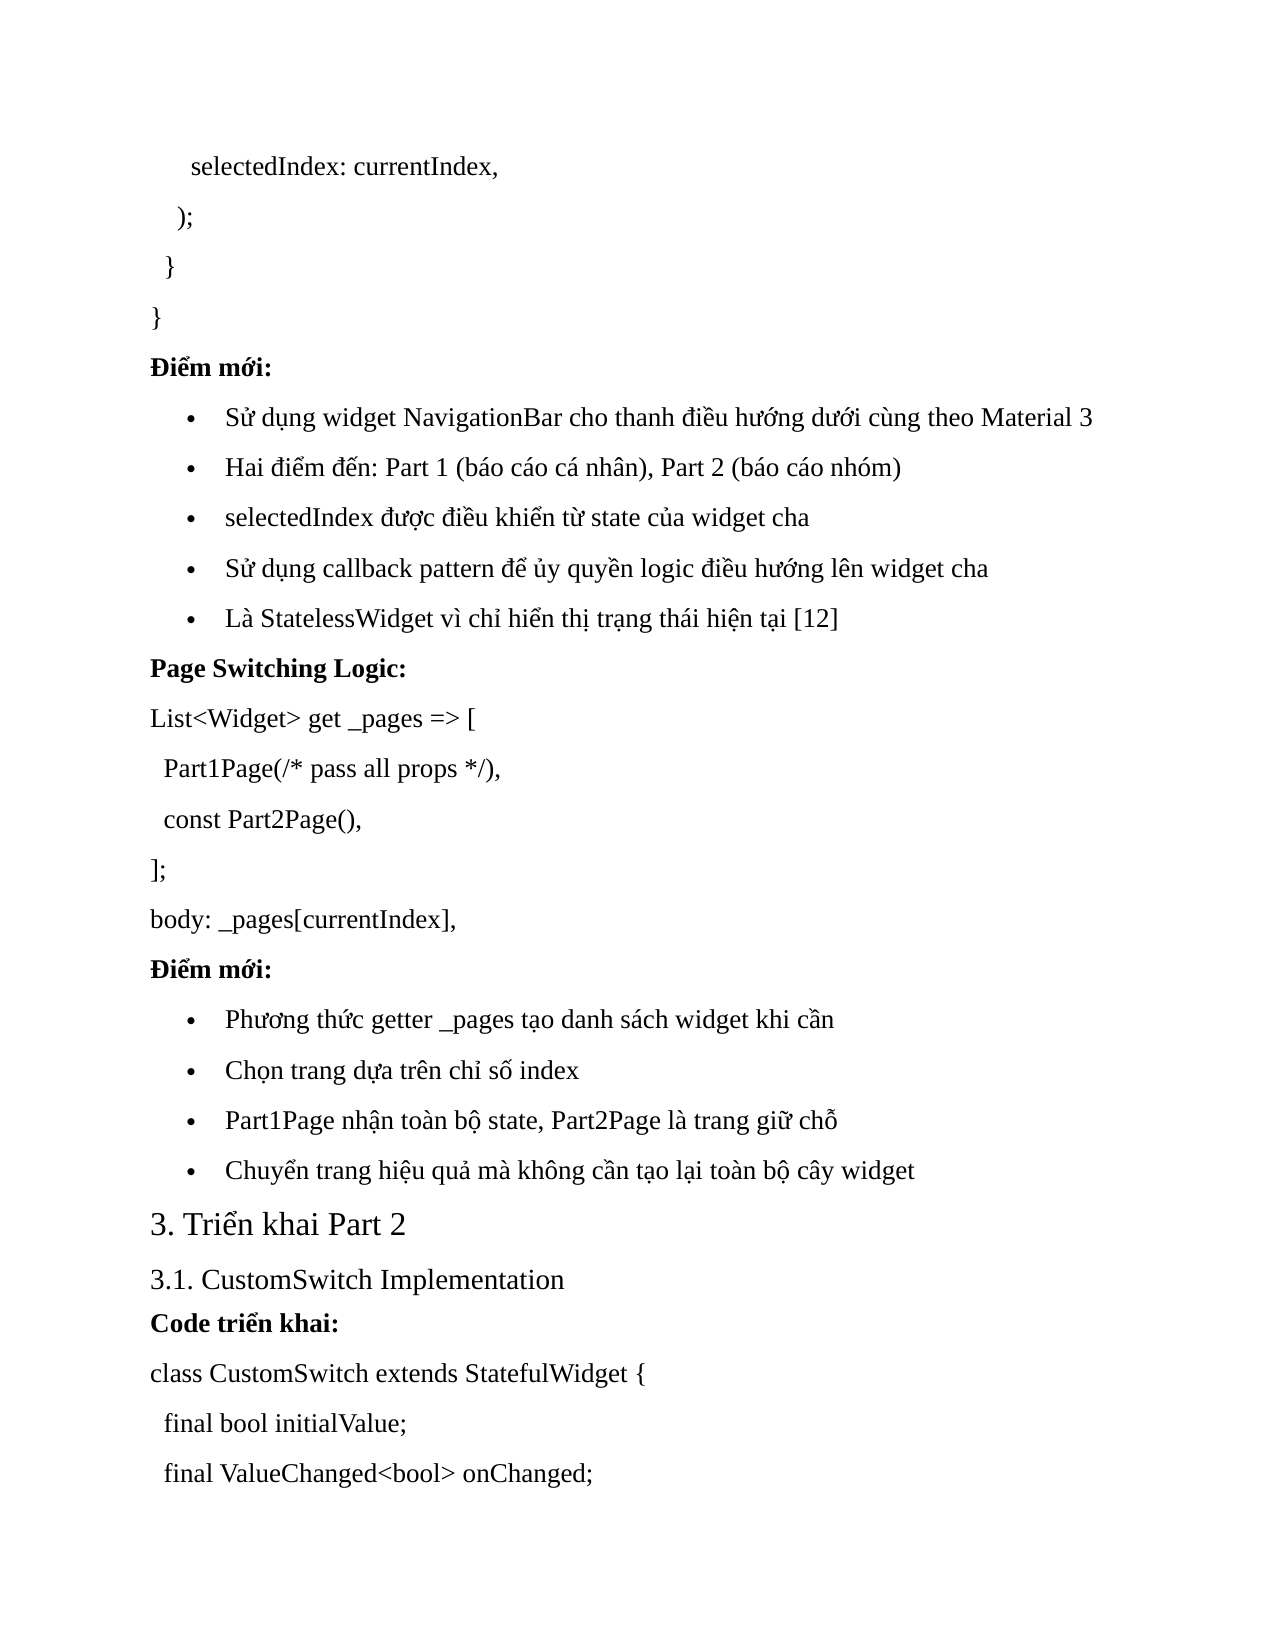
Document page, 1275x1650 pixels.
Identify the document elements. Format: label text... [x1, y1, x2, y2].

text final bool initialValue; [150, 1407, 1125, 1438]
text Code triển khai: [150, 1307, 1125, 1338]
text } [150, 301, 1125, 332]
text Part1Page(/* pass all props */), [150, 752, 1125, 784]
text Điểm mới: [150, 351, 1125, 382]
text class CustomSwitch extends StatefulWidget { [150, 1357, 1125, 1388]
text final ValueChanged<bool> onChanged; [150, 1457, 1125, 1489]
text body: _pages[currentIndex], [150, 903, 1125, 934]
list Sử dụng widget NavigationBar cho thanh điều hướng dưới cùng theo Material 3 [187, 401, 1125, 432]
text ]; [150, 853, 1125, 884]
list selectedIndex được điều khiển từ state của widget cha [187, 501, 1125, 533]
list Chọn trang dựa trên chỉ số index [187, 1054, 1125, 1085]
list Là StatelessWidget vì chỉ hiển thị trạng thái hiện tại [12] [187, 602, 1125, 633]
text selectedIndex: currentIndex, [150, 150, 1125, 181]
text Điểm mới: [150, 953, 1125, 984]
list Part1Page nhận toàn bộ state, Part2Page là trang giữ chỗ [187, 1104, 1125, 1135]
list Chuyển trang hiệu quả mà không cần tạo lại toàn bộ cây widget [187, 1154, 1125, 1185]
list Sử dụng callback pattern để ủy quyền logic điều hướng lên widget cha [187, 552, 1125, 583]
subtitle 3.1. CustomSwitch Implementation [150, 1262, 1125, 1296]
text ); [150, 200, 1125, 231]
text Page Switching Logic: [150, 652, 1125, 683]
list Hai điểm đến: Part 1 (báo cáo cá nhân), Part 2 (báo cáo nhóm) [187, 451, 1125, 482]
list Phương thức getter _pages tạo danh sách widget khi cần [187, 1003, 1125, 1035]
text List<Widget> get _pages => [ [150, 702, 1125, 733]
text } [150, 250, 1125, 282]
subtitle 3. Triển khai Part 2 [150, 1204, 1125, 1243]
text const Part2Page(), [150, 803, 1125, 834]
